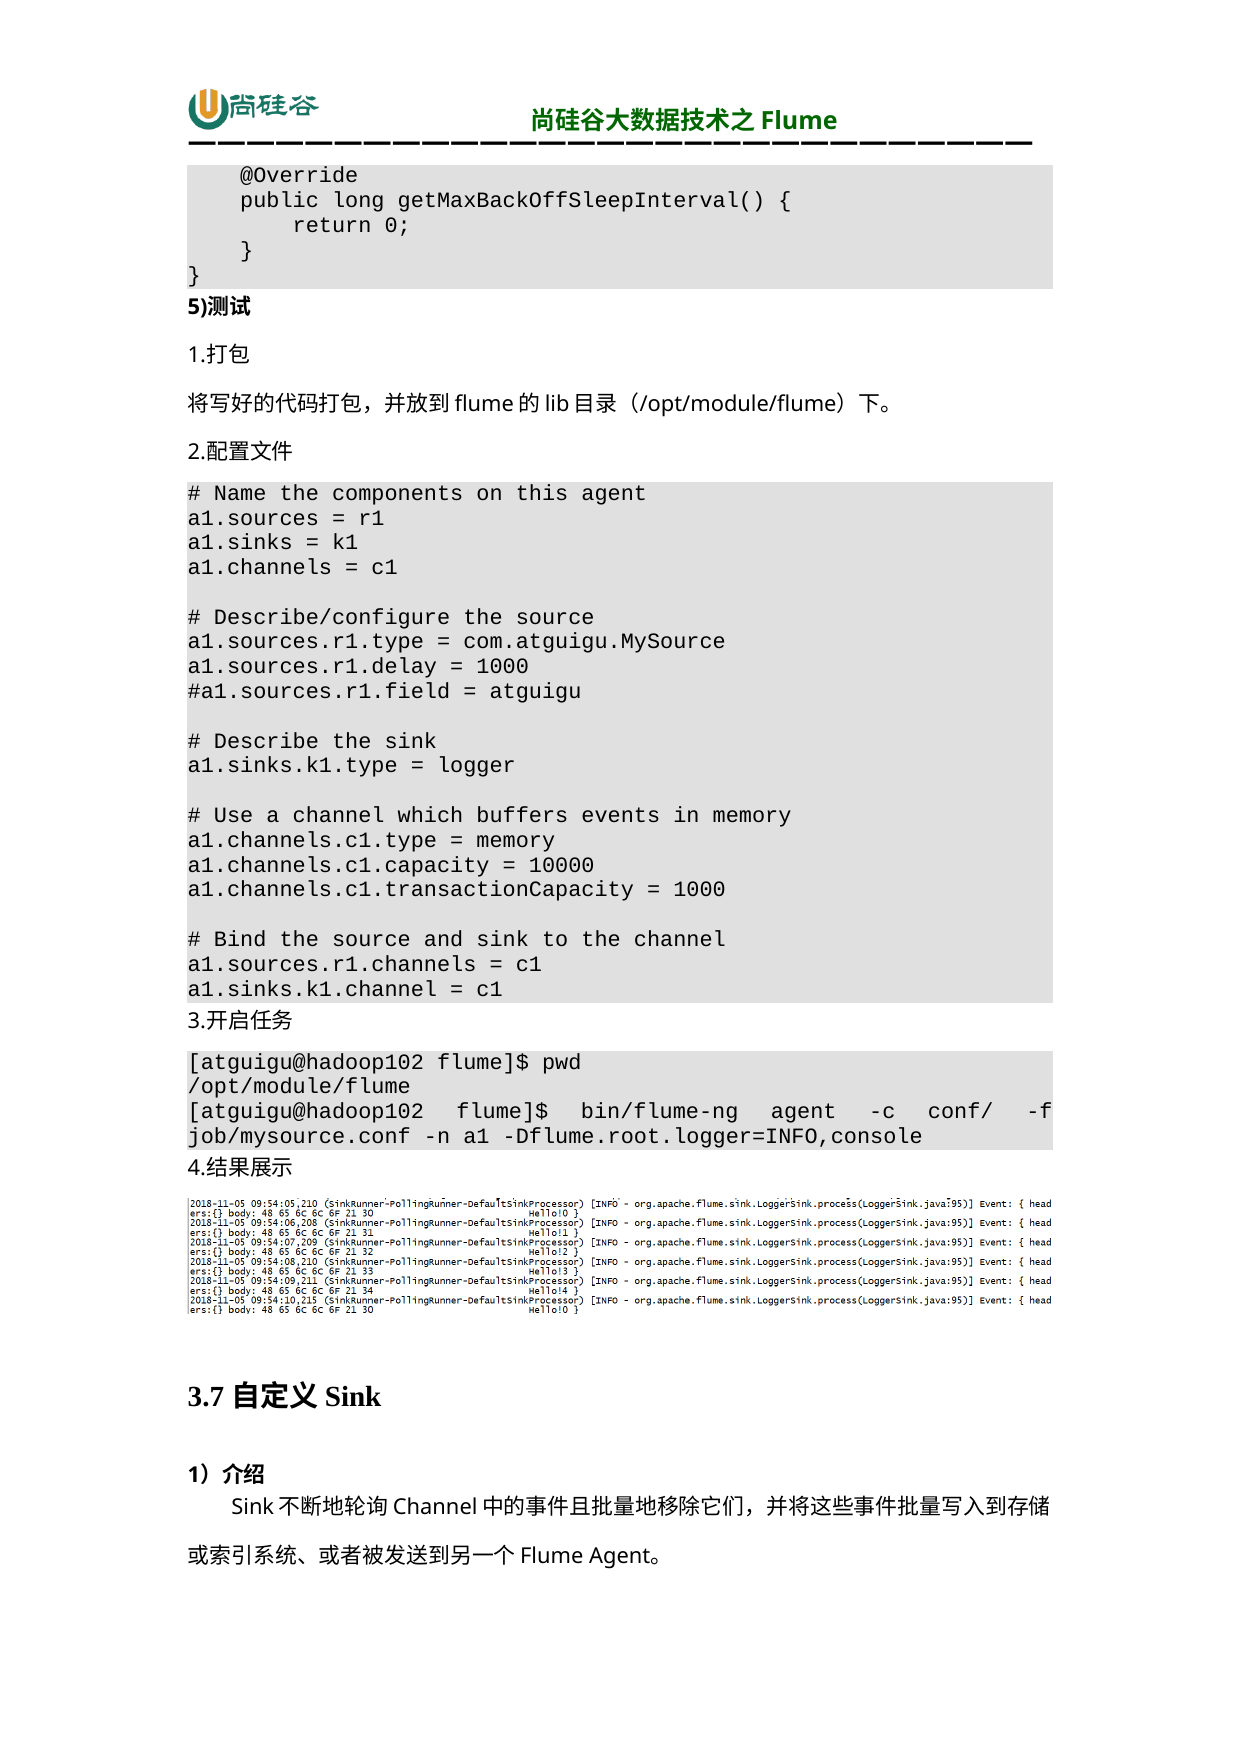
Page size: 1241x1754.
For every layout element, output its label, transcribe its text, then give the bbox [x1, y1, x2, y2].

text a1.channels.c1.capacity = 10000 [187, 854, 1053, 879]
text 4.结果展示 [187, 1150, 1053, 1183]
subtitle 3.7 自定义Sink [187, 1361, 1053, 1426]
text # Name the components on this agent [187, 482, 1053, 507]
text a1.sinks = k1 [187, 532, 1053, 556]
text 5)测试 [187, 289, 1053, 321]
text a1.sources.r1.type = com.atguigu.MySource [187, 631, 1053, 656]
text [atguigu@hadoop102 flume]$ pwd [187, 1051, 1053, 1076]
text 将写好的代码打包，并放到flume的lib目录（/opt/module/flume）下。 [187, 385, 1053, 418]
text a1.sources.r1.delay = 1000 [187, 656, 1053, 680]
text /opt/module/flume [187, 1076, 1053, 1101]
text # Describe/configure the source [187, 606, 1053, 631]
text 1）介绍 [187, 1456, 1053, 1489]
text } [187, 264, 1053, 289]
text public long getMaxBackOffSleepInterval() { [187, 189, 1053, 214]
text a1.sources = r1 [187, 507, 1053, 532]
text 2.配置文件 [187, 434, 1053, 466]
text # Describe the sink [187, 730, 1053, 755]
text a1.sources.r1.channels = c1 [187, 953, 1053, 978]
text Sink不断地轮询Channel中的事件且批量地移除它们，并将这些事件批量写入到存储或索引系统、或者被发送到另一个Flume Agent。 [187, 1489, 1053, 1570]
text a1.channels.c1.transactionCapacity = 1000 [187, 879, 1053, 903]
text return 0; [187, 214, 1053, 239]
text 1.打包 [187, 337, 1053, 369]
text # Use a channel which buffers events in memory [187, 804, 1053, 829]
text a1.sinks.k1.channel = c1 [187, 978, 1053, 1003]
text #a1.sources.r1.field = atguigu [187, 680, 1053, 705]
text [atguigu@hadoop102 flume]$ bin/flume-ng agent -c conf/ -f job/mysource.conf -n a1 -Dflume.root.logger=INFO,console [187, 1101, 1053, 1150]
text a1.channels = c1 [187, 556, 1053, 581]
text a1.channels.c1.type = memory [187, 829, 1053, 854]
text # Bind the source and sink to the channel [187, 928, 1053, 953]
text a1.sinks.k1.type = logger [187, 755, 1053, 779]
text @Override [187, 165, 1053, 189]
text 3.开启任务 [187, 1003, 1053, 1035]
text } [187, 239, 1053, 264]
